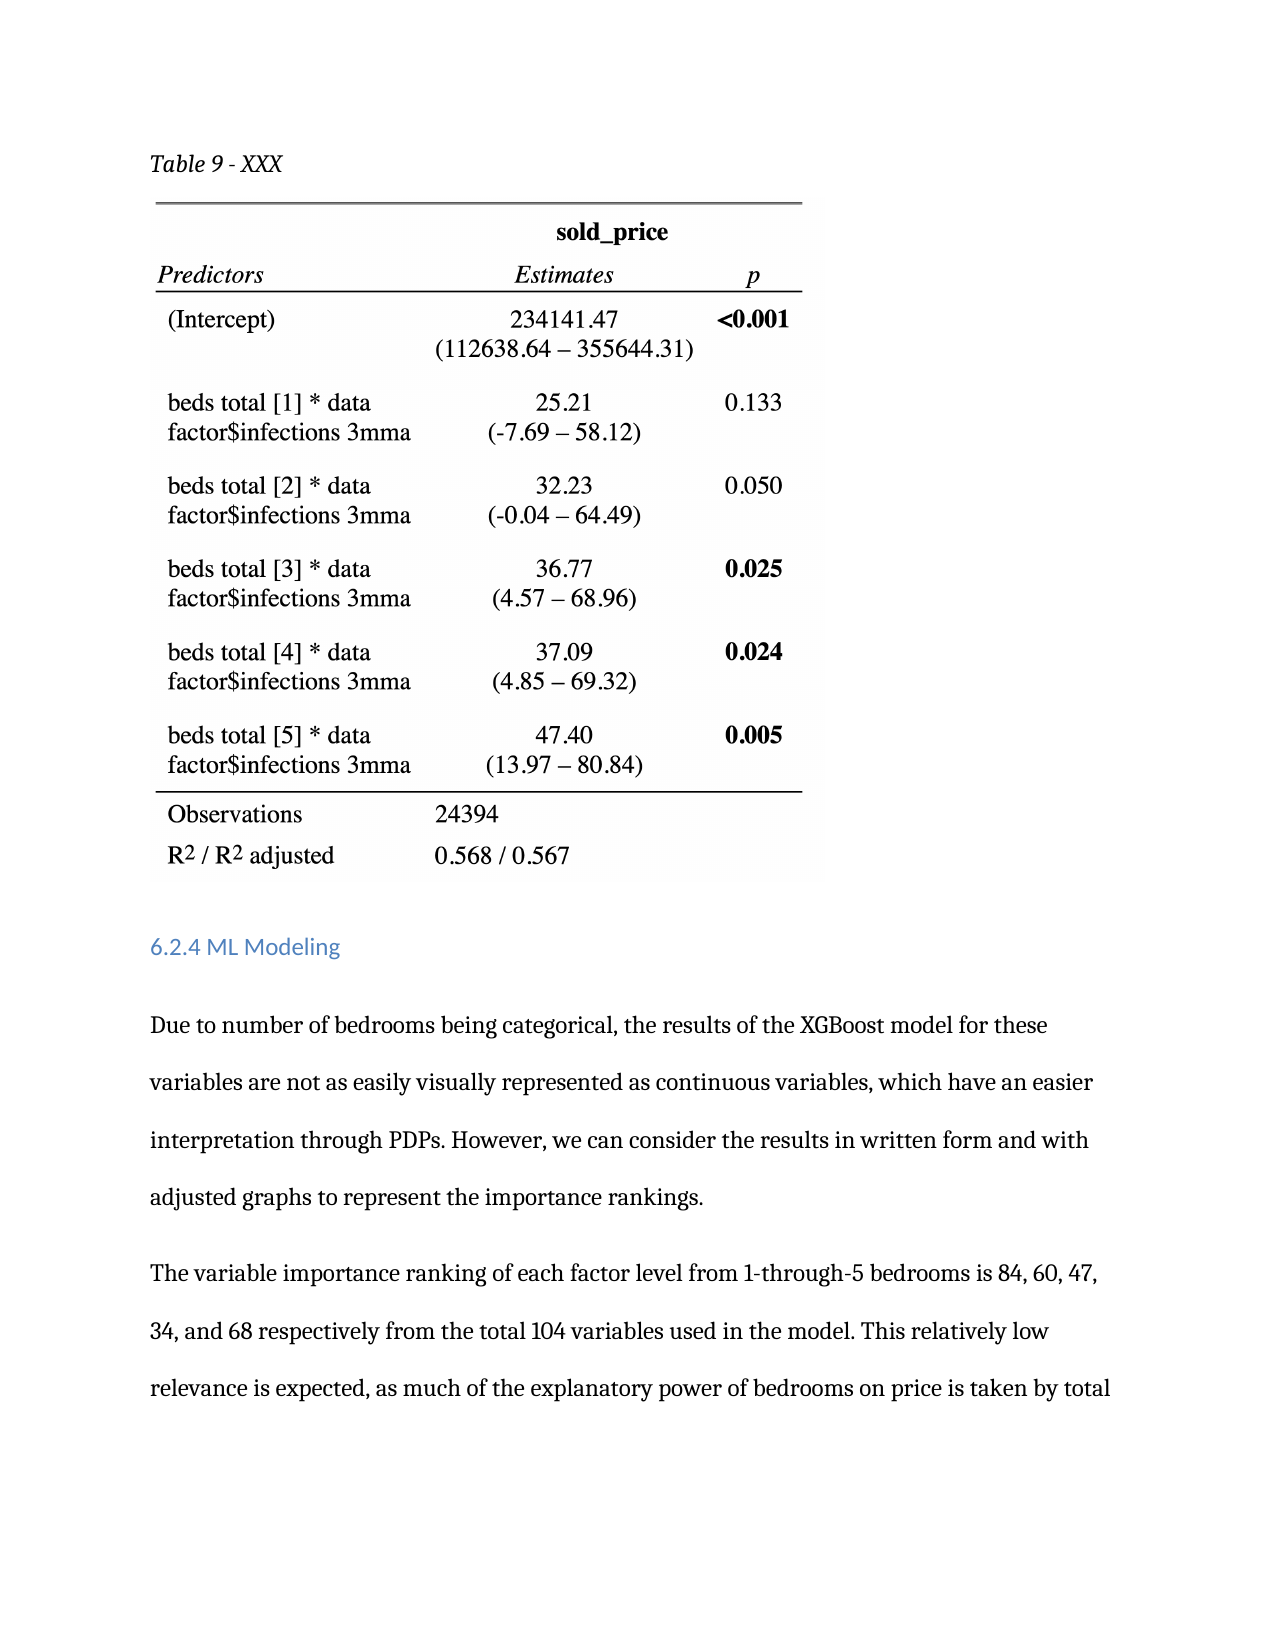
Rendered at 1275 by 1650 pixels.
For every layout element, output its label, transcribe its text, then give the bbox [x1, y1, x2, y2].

picture [150, 197, 826, 882]
text Due to number of bedrooms being categorical, the results of the XGBoost model for these variables are not as easily visually represented as continuous variables, which have an easier interpretation through PDPs. However, we can consider the results in written form and with adjusted graphs to represent the importance rankings. [150, 1011, 1125, 1212]
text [150, 1259, 1125, 1403]
text Table - XXX [150, 150, 1125, 179]
subtitle 6.2.4 ML Modeling [150, 931, 1125, 961]
